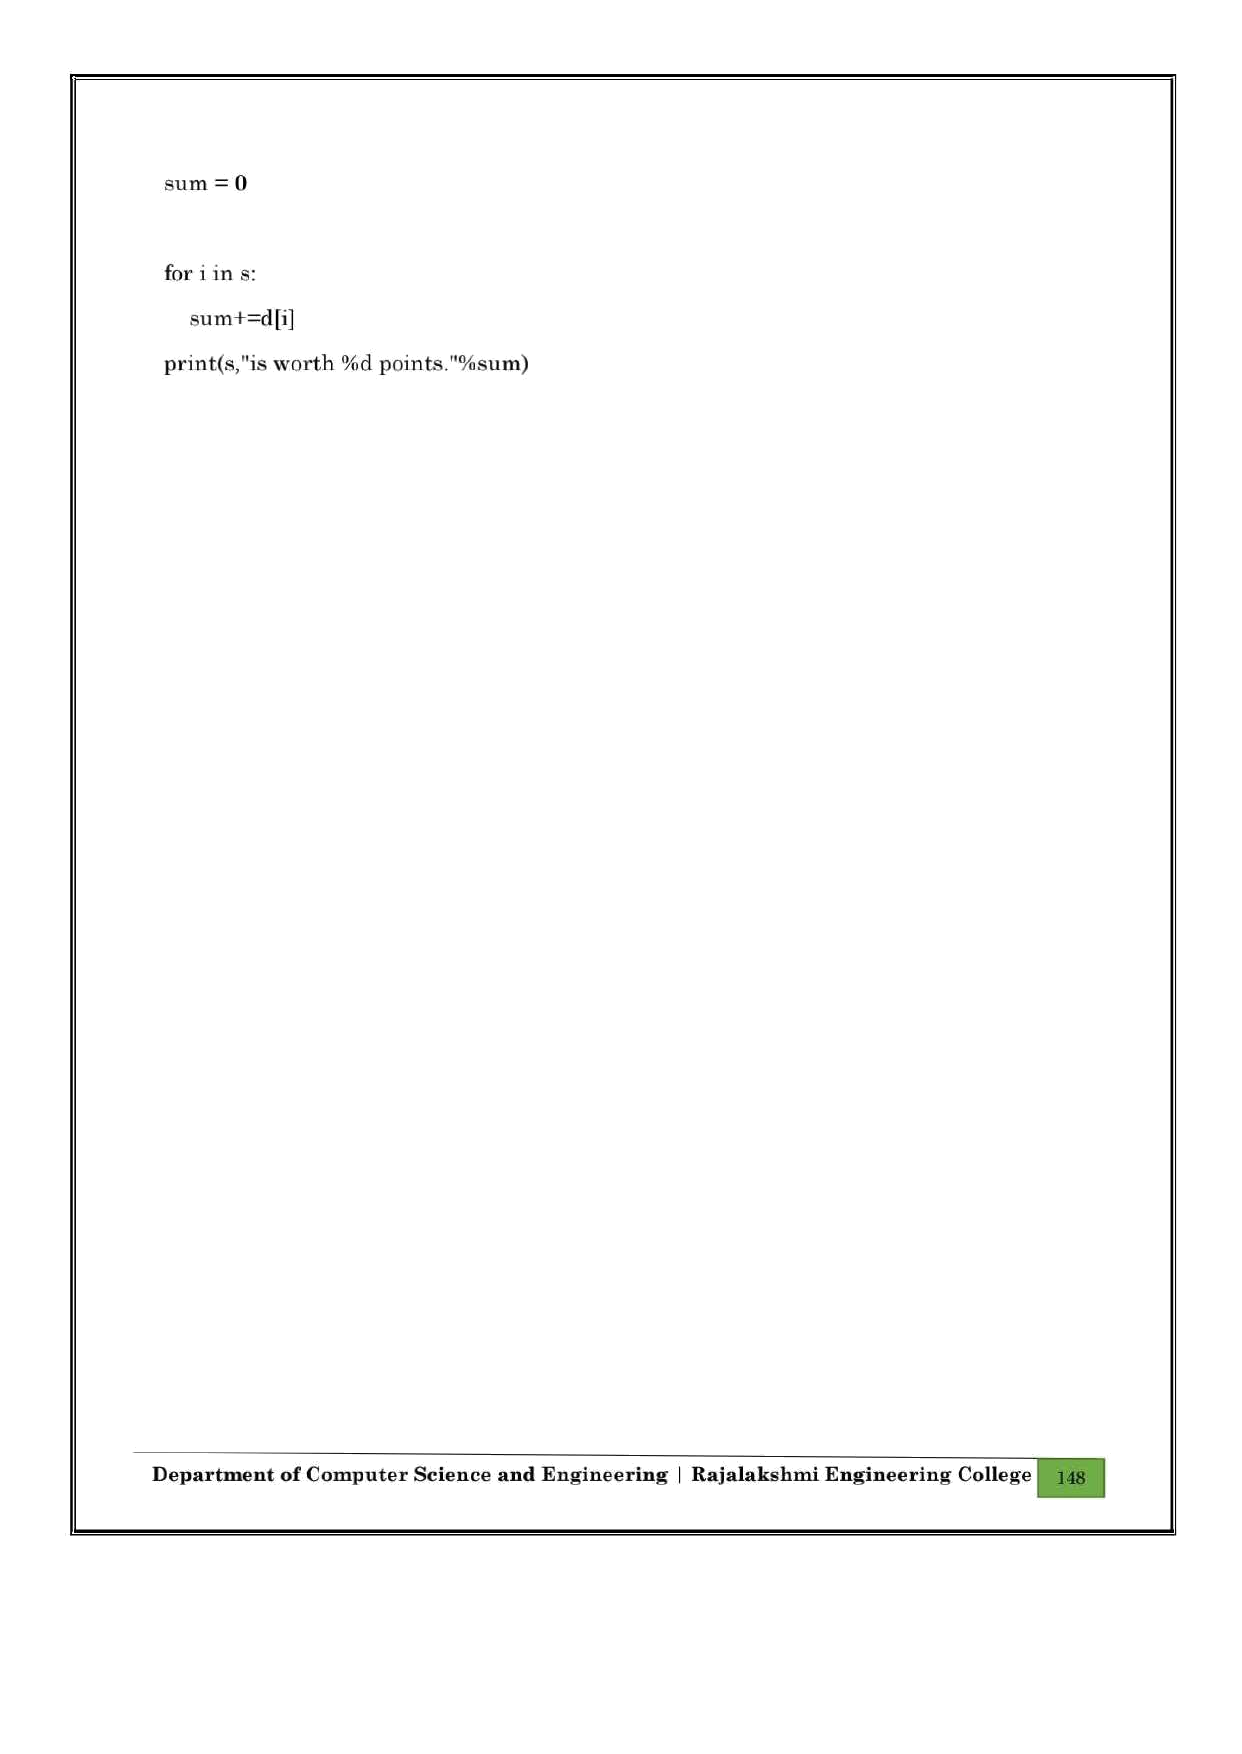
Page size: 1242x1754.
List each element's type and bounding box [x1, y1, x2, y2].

picture [64, 68, 1177, 1536]
